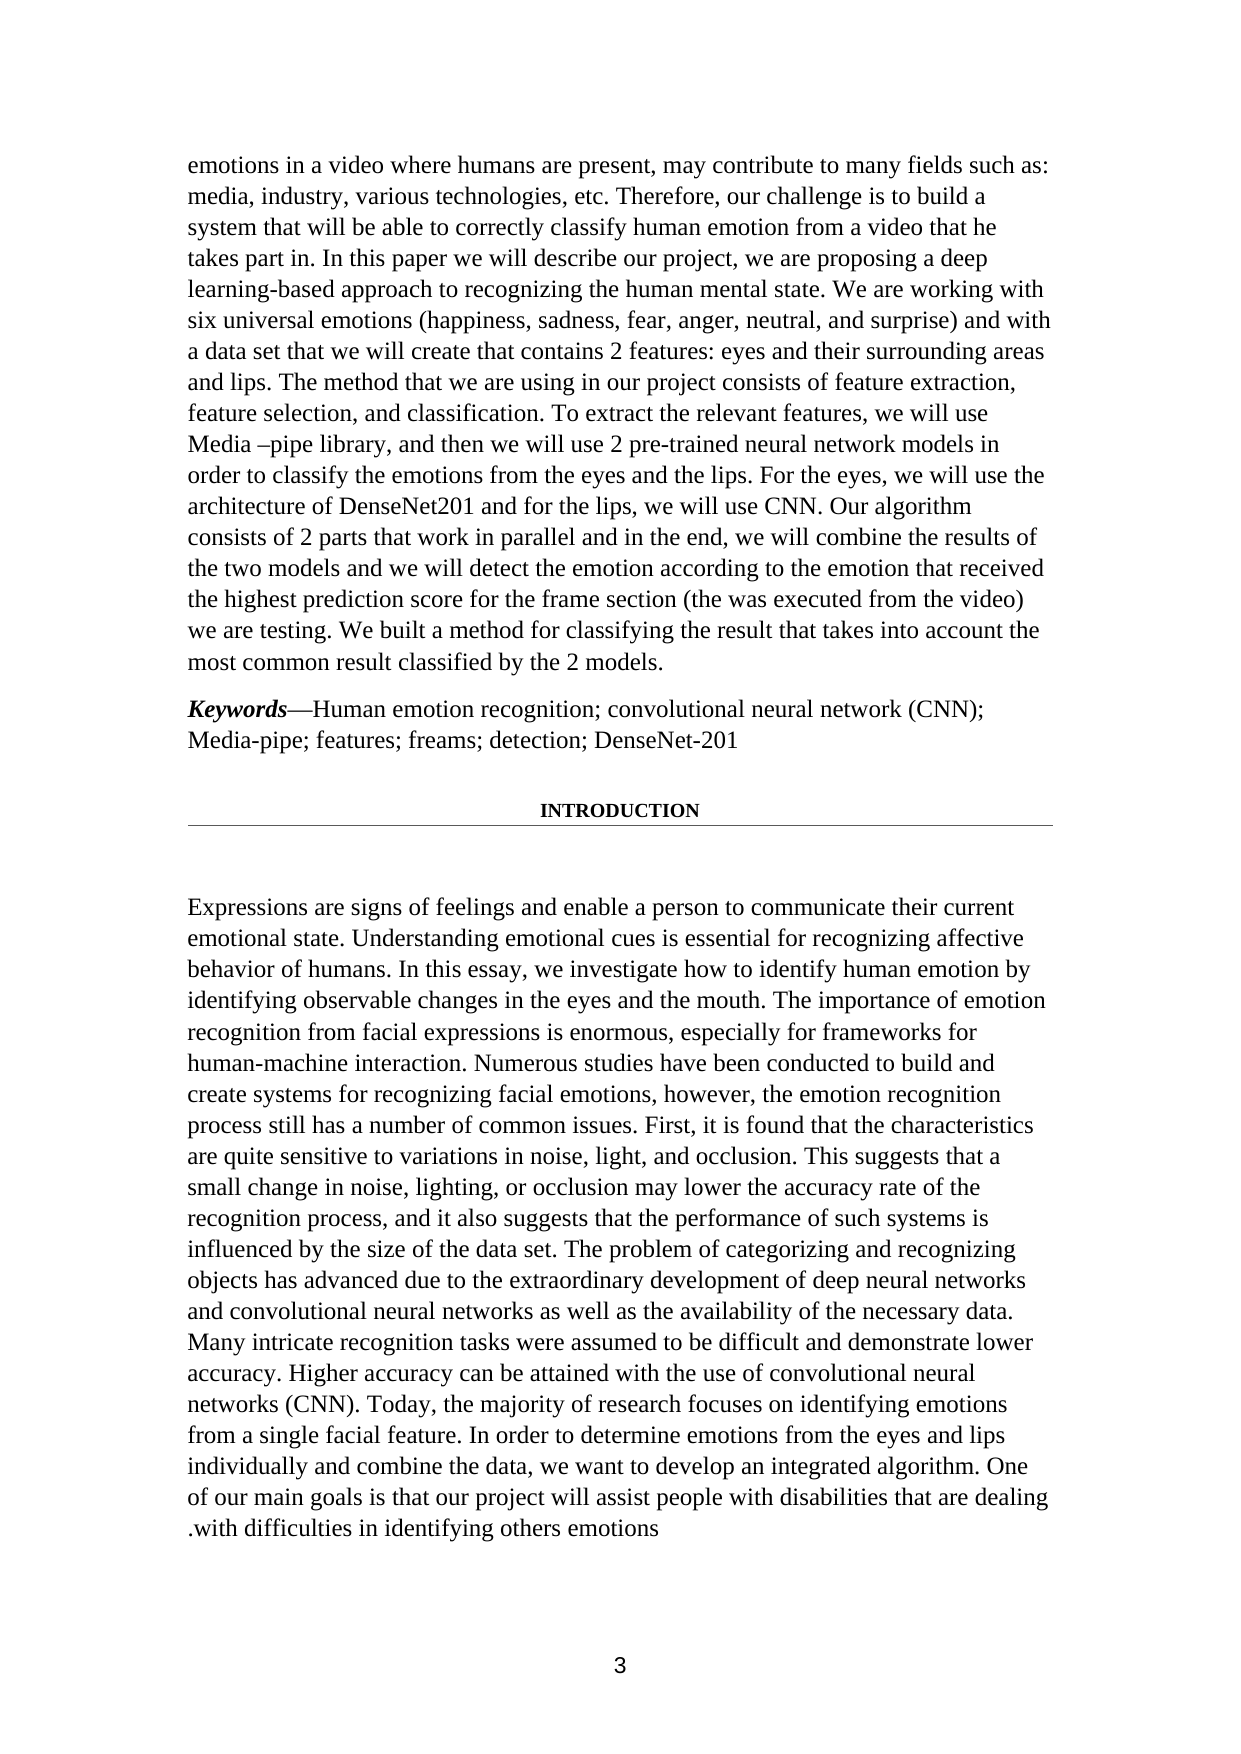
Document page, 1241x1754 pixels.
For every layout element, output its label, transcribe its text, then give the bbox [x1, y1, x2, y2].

text Keywords—Human emotion recognition; convolutional neural network (CNN); Media-pipe; features; freams; detection; DenseNet-201 [187, 694, 1053, 754]
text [187, 150, 1053, 675]
subtitle introduction [187, 794, 1053, 826]
text Expressions are signs of feelings and enable a person to communicate their current emotional state. Understanding emotional cues is essential for recognizing affective behavior of humans. In this essay, we investigate how to identify human emotion by identifying observable changes in the eyes and the mouth. The importance of emotion recognition from facial expressions is enormous, especially for frameworks for human-machine interaction. Numerous studies have been conducted to build and create systems for recognizing facial emotions, however, the emotion recognition process still has a number of common issues. First, it is found that the characteristics are quite sensitive to variations in noise, light, and occlusion. This suggests that a small change in noise, lighting, or occlusion may lower the accuracy rate of the recognition process, and it also suggests that the performance of such systems is influenced by the size of the data set. The problem of categorizing and recognizing objects has advanced due to the extraordinary development of deep neural networks and convolutional neural networks as well as the availability of the necessary data. Many intricate recognition tasks were assumed to be difficult and demonstrate lower accuracy. Higher accuracy can be attained with the use of convolutional neural networks (CNN). Today, the majority of research focuses on identifying emotions from a single facial feature. In order to determine emotions from the eyes and lips individually and combine the data, we want to develop an integrated algorithm. One of our main goals is that our project will assist people with disabilities that are dealing with difficulties in identifying others emotions. [187, 892, 1053, 1542]
